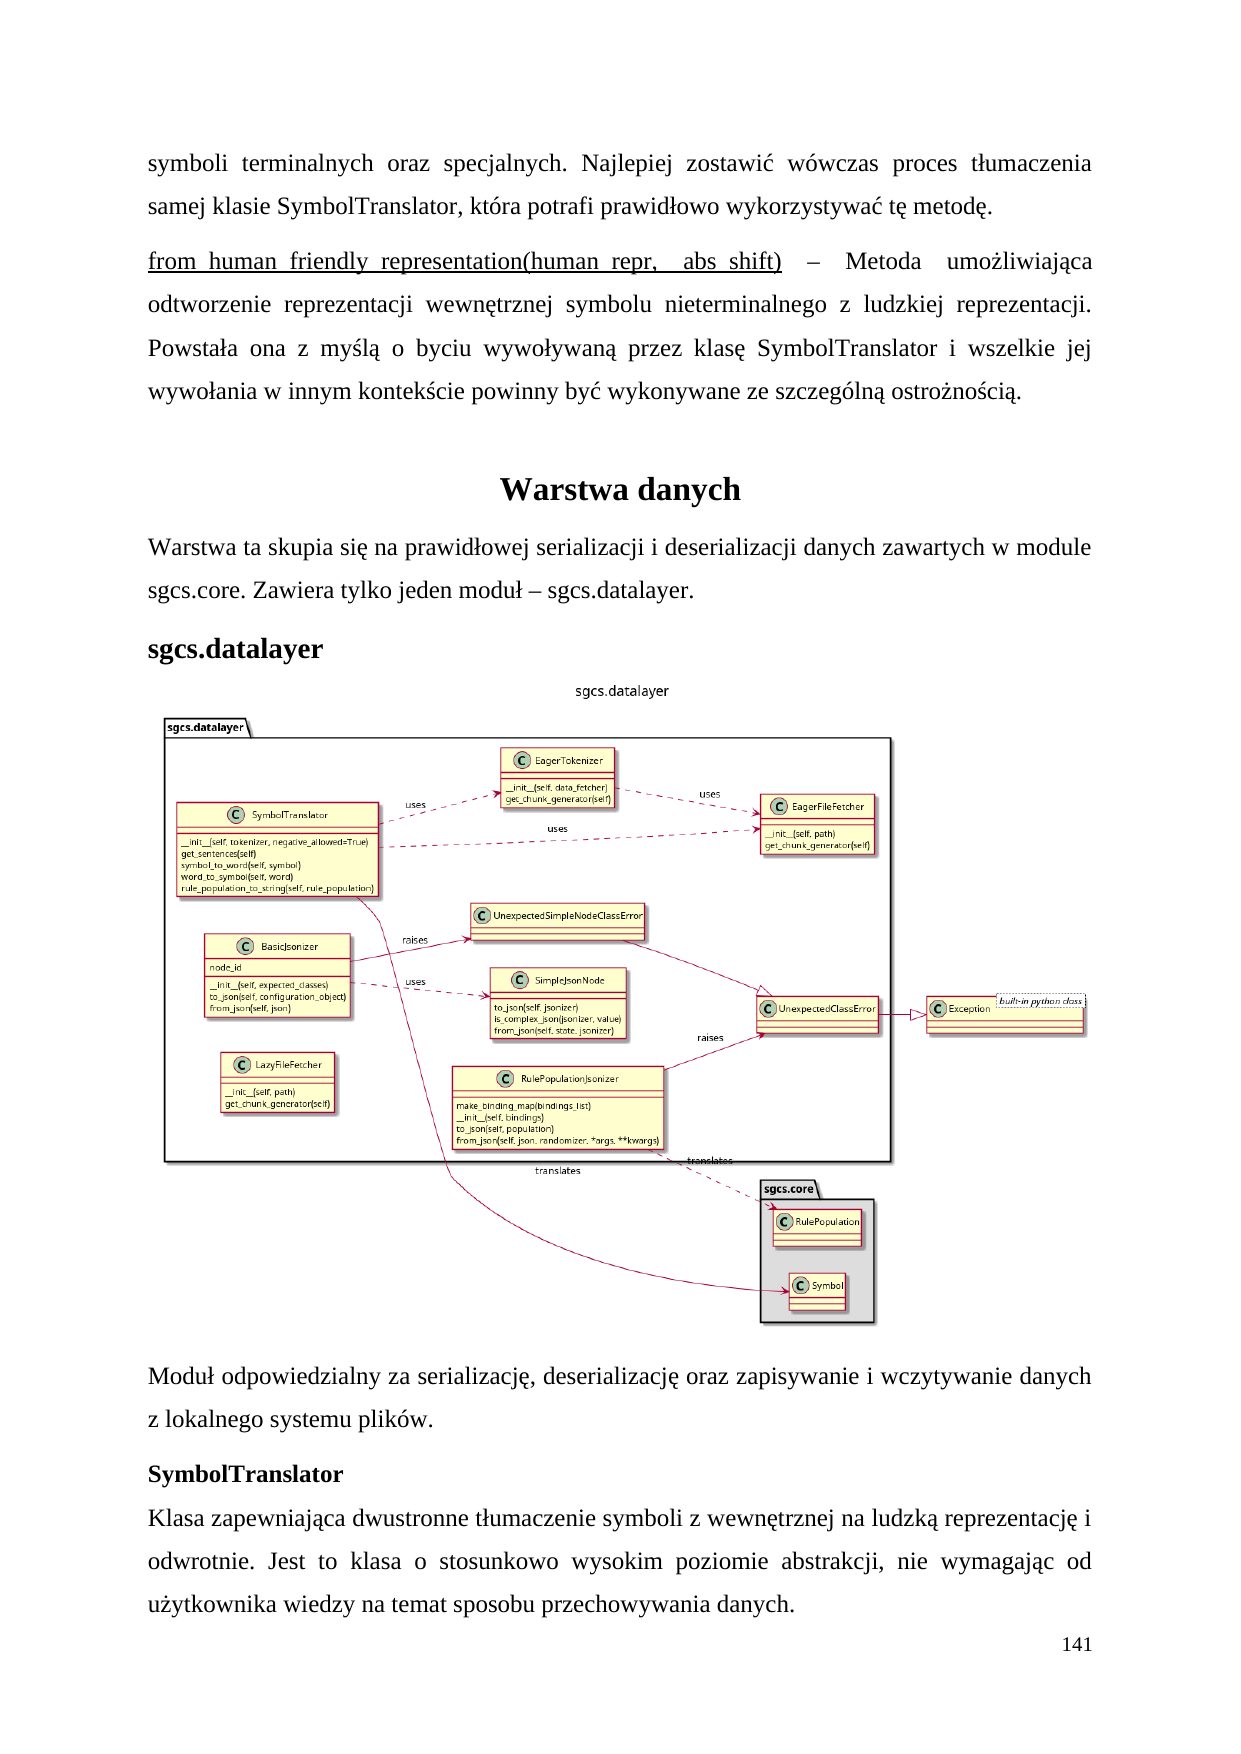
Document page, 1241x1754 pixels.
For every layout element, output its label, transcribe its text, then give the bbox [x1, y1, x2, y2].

text SymbolTranslator [148, 1459, 1093, 1488]
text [148, 148, 1093, 219]
text from_human_friendly_representation(human_repr, abs_shift) – Metoda umożliwiająca odtworzenie reprezentacji wewnętrznej symbolu nieterminalnego z ludzkiej reprezentacji. Powstała ona z myślą o byciu wywoływaną przez klasę SymbolTranslator i wszelkie jej wywołania w innym kontekście powinny być wykonywane ze szczególną ostrożnością. [148, 246, 1093, 404]
text Warstwa danych [148, 469, 1093, 507]
text Klasa zapewniająca dwustronne tłumaczenie symboli z wewnętrznej na ludzką reprezentację i odwrotnie. Jest to klasa o stosunkowo wysokim poziomie abstrakcji, nie wymagając od użytkownika wiedzy na temat sposobu przechowywania danych. [148, 1503, 1093, 1618]
text sgcs.datalayer [148, 631, 1093, 664]
text Warstwa ta skupia się na prawidłowej serializacji i deserializacji danych zawartych w module sgcs.core. Zawiera tylko jeden moduł – sgcs.datalayer. [148, 532, 1093, 604]
text Moduł odpowiedzialny za serializację, deserializację oraz zapisywanie i wczytywanie danych z lokalnego systemu plików. [148, 1330, 1093, 1433]
picture [147, 681, 1093, 1330]
